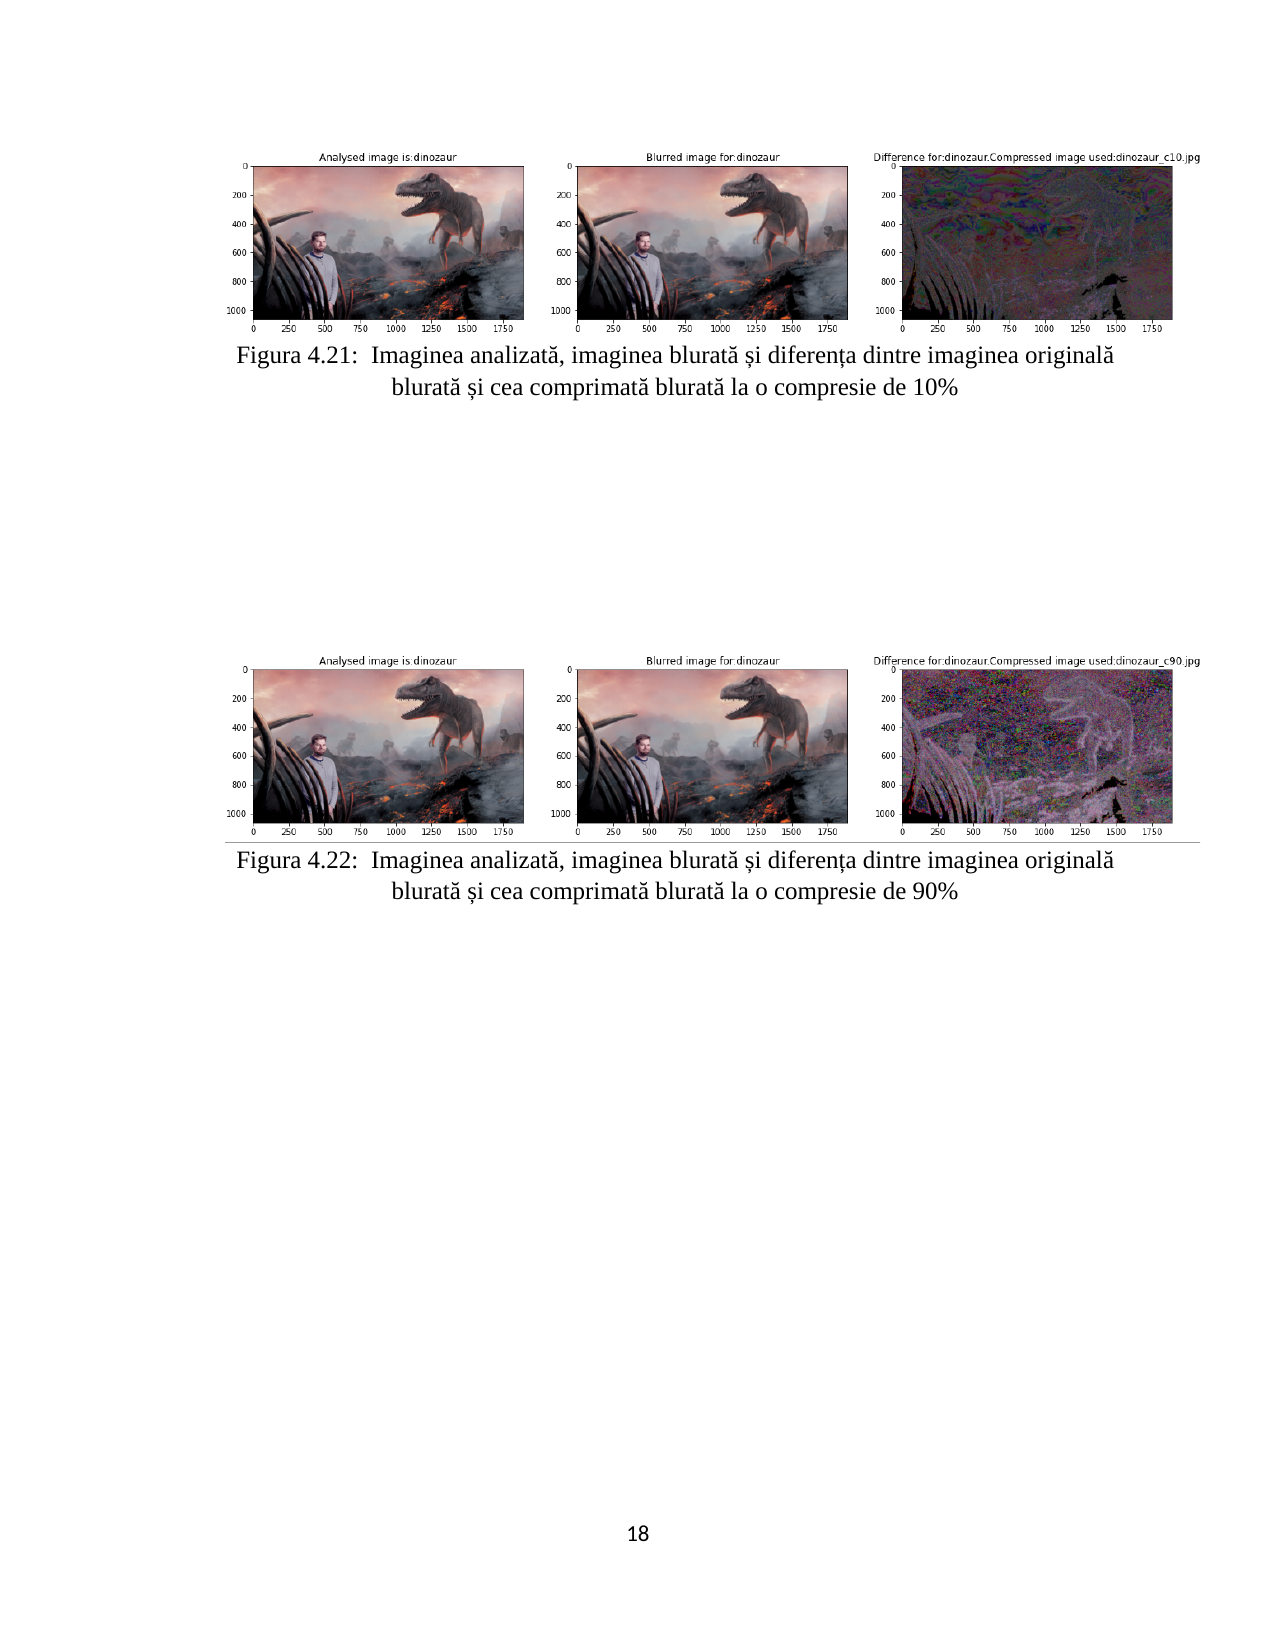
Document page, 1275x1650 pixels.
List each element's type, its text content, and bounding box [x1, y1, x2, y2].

list Figura 4.21: Imaginea analizată, imaginea blurată și diferența dintre imaginea originală blurată și cea comprimată blurată la o compresie de 10% [225, 341, 1125, 400]
picture [225, 651, 1200, 843]
picture [225, 150, 1200, 339]
list Figura 4.22: Imaginea analizată, imaginea blurată și diferența dintre imaginea originală blurată și cea comprimată blurată la o compresie de 90% [225, 845, 1125, 905]
